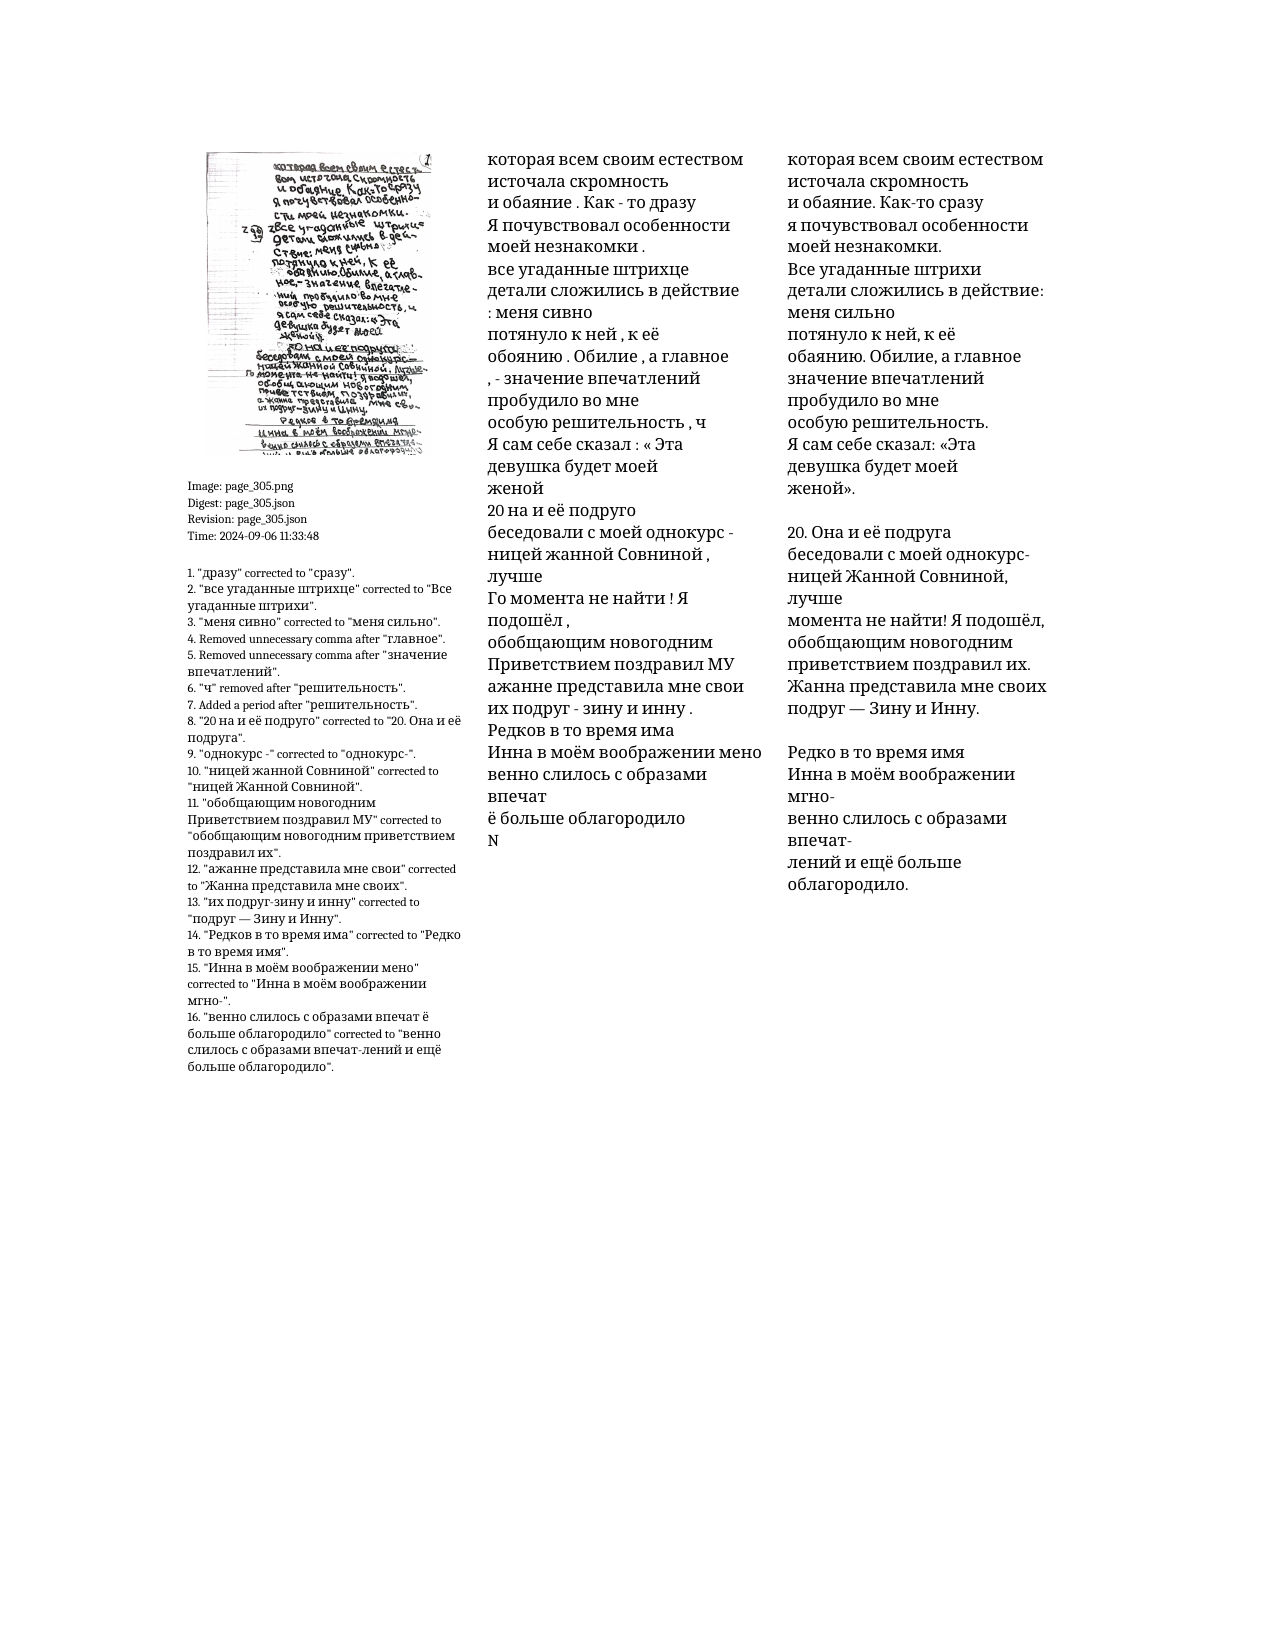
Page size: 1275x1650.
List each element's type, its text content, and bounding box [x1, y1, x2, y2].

table_header которая всем своим естеством источала скромность и обаяние. Как-то сразу я почувствовал особенности моей незнакомки. Все угаданные штрихи детали сложились в действие: меня сильно потянуло к ней, к её обаянию. Обилие, а главное значение впечатлений пробудило во мне особую решительность. Я сам себе сказал: «Эта девушка будет моей женой». 20. Она и её подруга беседовали с моей однокурс- ницей Жанной Совниной, лучше момента не найти! Я подошёл, обобщающим новогодним приветствием поздравил их. Жанна представила мне своих подруг — Зину и Инну. Редко в то время имя Инна в моём воображении мгно- венно слилось с образами впечат- лений и ещё больше облагородило. [776, 150, 1076, 1500]
table_header которая всем своим естеством источала скромность и обаяние . Как - то дразу Я почувствовал особенности моей незнакомки . все угаданные штрихце детали сложились в действие : меня сивно потянуло к ней , к её обоянию . Обилие , а главное , - значение впечатлений пробудило во мне особую решительность , ч Я сам себе сказал : « Эта девушка будет моей женой 20 на и её подруго беседовали с моей однокурс - ницей жанной Совниной , лучше Го момента не найти ! Я подошёл , обобщающим новогодним Приветствием поздравил МУ ажанне представила мне свои их подруг - зину и инну . Редков в то время има Инна в моём воображении мено венно слилось с образами впечат ё больше облагородило N [476, 150, 776, 1500]
table_header Image: page_305.png Digest: page_305.json Revision: page_305.json Time: 2024-09-06 11:33:48 1. "дразу" corrected to "сразу". 2. "все угаданные штрихце" corrected to "Все угаданные штрихи". 3. "меня сивно" corrected to "меня сильно". 4. Removed unnecessary comma after "главное". 5. Removed unnecessary comma after "значение впечатлений". 6. "ч" removed after "решительность". 7. Added a period after "решительность". 8. "20 на и её подруго" corrected to "20. Она и её подруга". 9. "однокурс -" corrected to "однокурс-". 10. "ницей жанной Совниной" corrected to "ницей Жанной Совниной". 11. "обобщающим новогодним Приветствием поздравил МУ" corrected to "обобщающим новогодним приветствием поздравил их". 12. "ажанне представила мне свои" corrected to "Жанна представила мне своих". 13. "их подруг-зину и инну" corrected to "подруг — Зину и Инну". 14. "Редков в то время има" corrected to "Редко в то время имя". 15. "Инна в моём воображении мено" corrected to "Инна в моём воображении мгно-". 16. "венно слилось с образами впечат ё больше облагородило" corrected to "венно слилось с образами впечат-лений и ещё больше облагородило". [176, 150, 476, 1500]
picture [206, 150, 432, 455]
